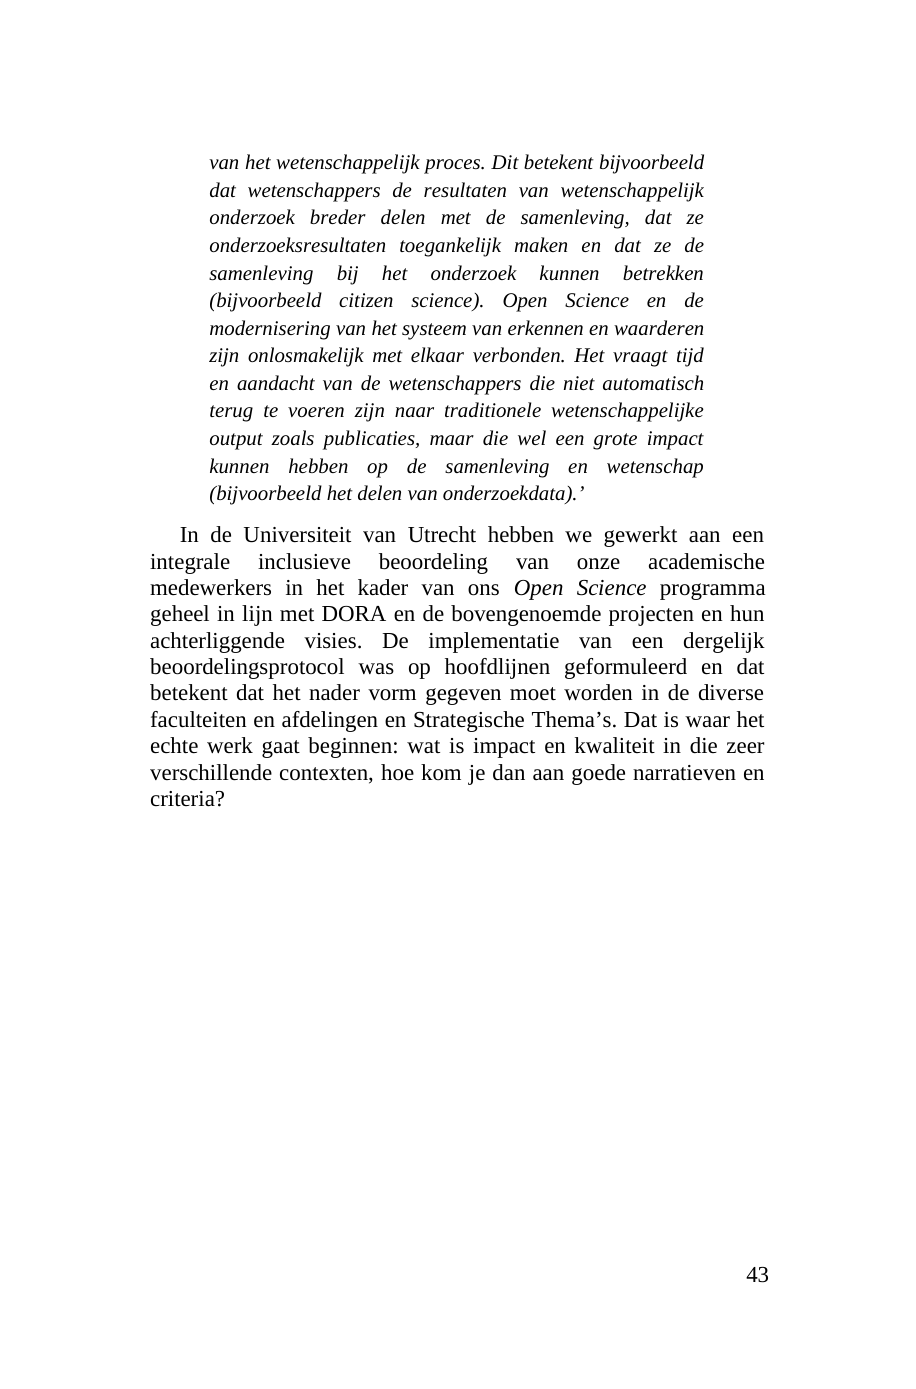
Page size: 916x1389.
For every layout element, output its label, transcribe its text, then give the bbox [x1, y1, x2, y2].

text In de Universiteit van Utrecht hebben we gewerkt aan een integrale inclusieve beoordeling van onze academische medewerkers in het kader van ons Open Science programma geheel in lijn met DORA en de bovengenoemde projecten en hun achterliggende visies. De implementatie van een dergelijk beoordelingsprotocol was op hoofdlijnen geformuleerd en dat betekent dat het nader vorm gegeven moet worden in de diverse faculteiten en afdelingen en Strategische Thema’s. Dat is waar het echte werk gaat beginnen: wat is impact en kwaliteit in die zeer verschillende contexten, hoe kom je dan aan goede narratieven en criteria? [150, 521, 766, 811]
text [209, 150, 706, 505]
